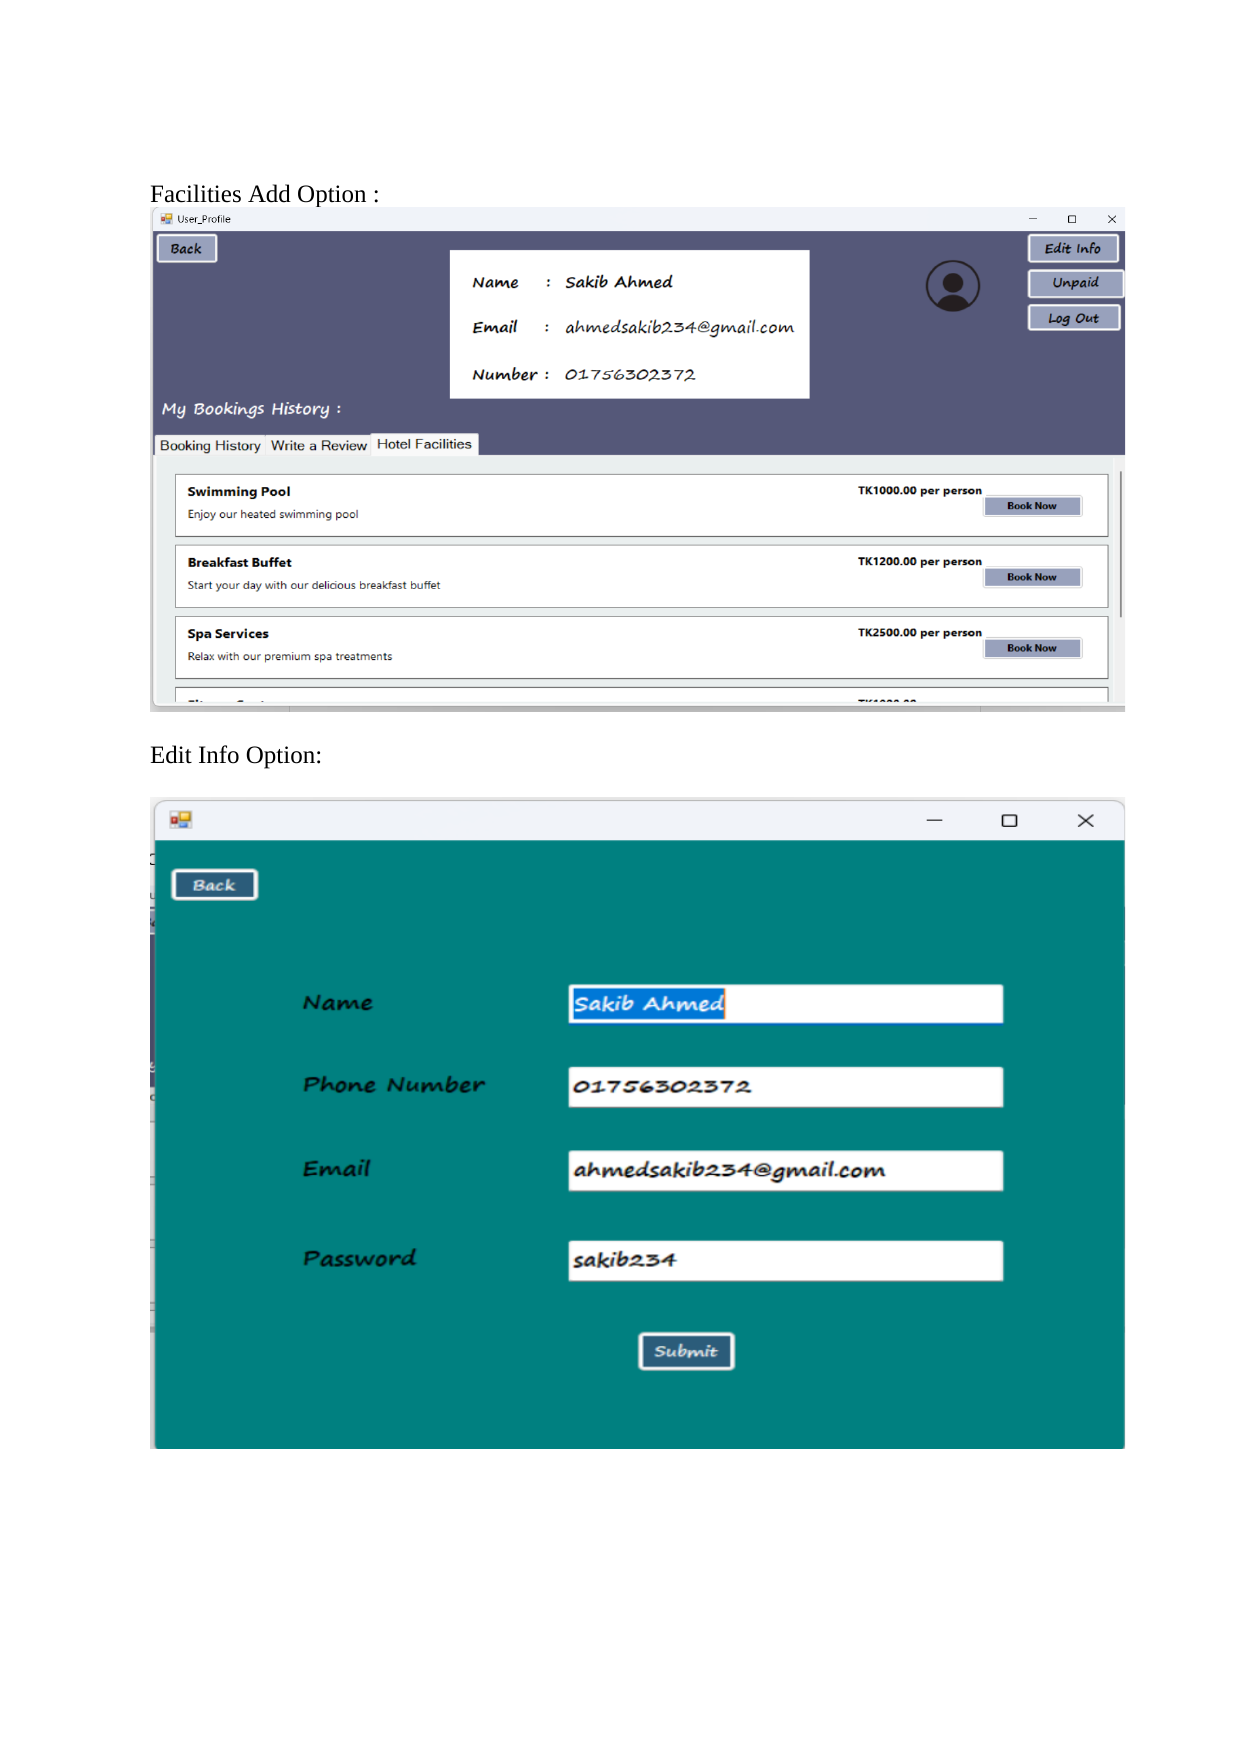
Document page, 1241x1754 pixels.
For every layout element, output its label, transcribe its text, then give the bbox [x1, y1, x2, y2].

picture [150, 207, 1125, 712]
text Facilities Add Option : [150, 179, 1090, 207]
text Edit Info Option: [150, 740, 1090, 769]
picture [150, 797, 1125, 1449]
